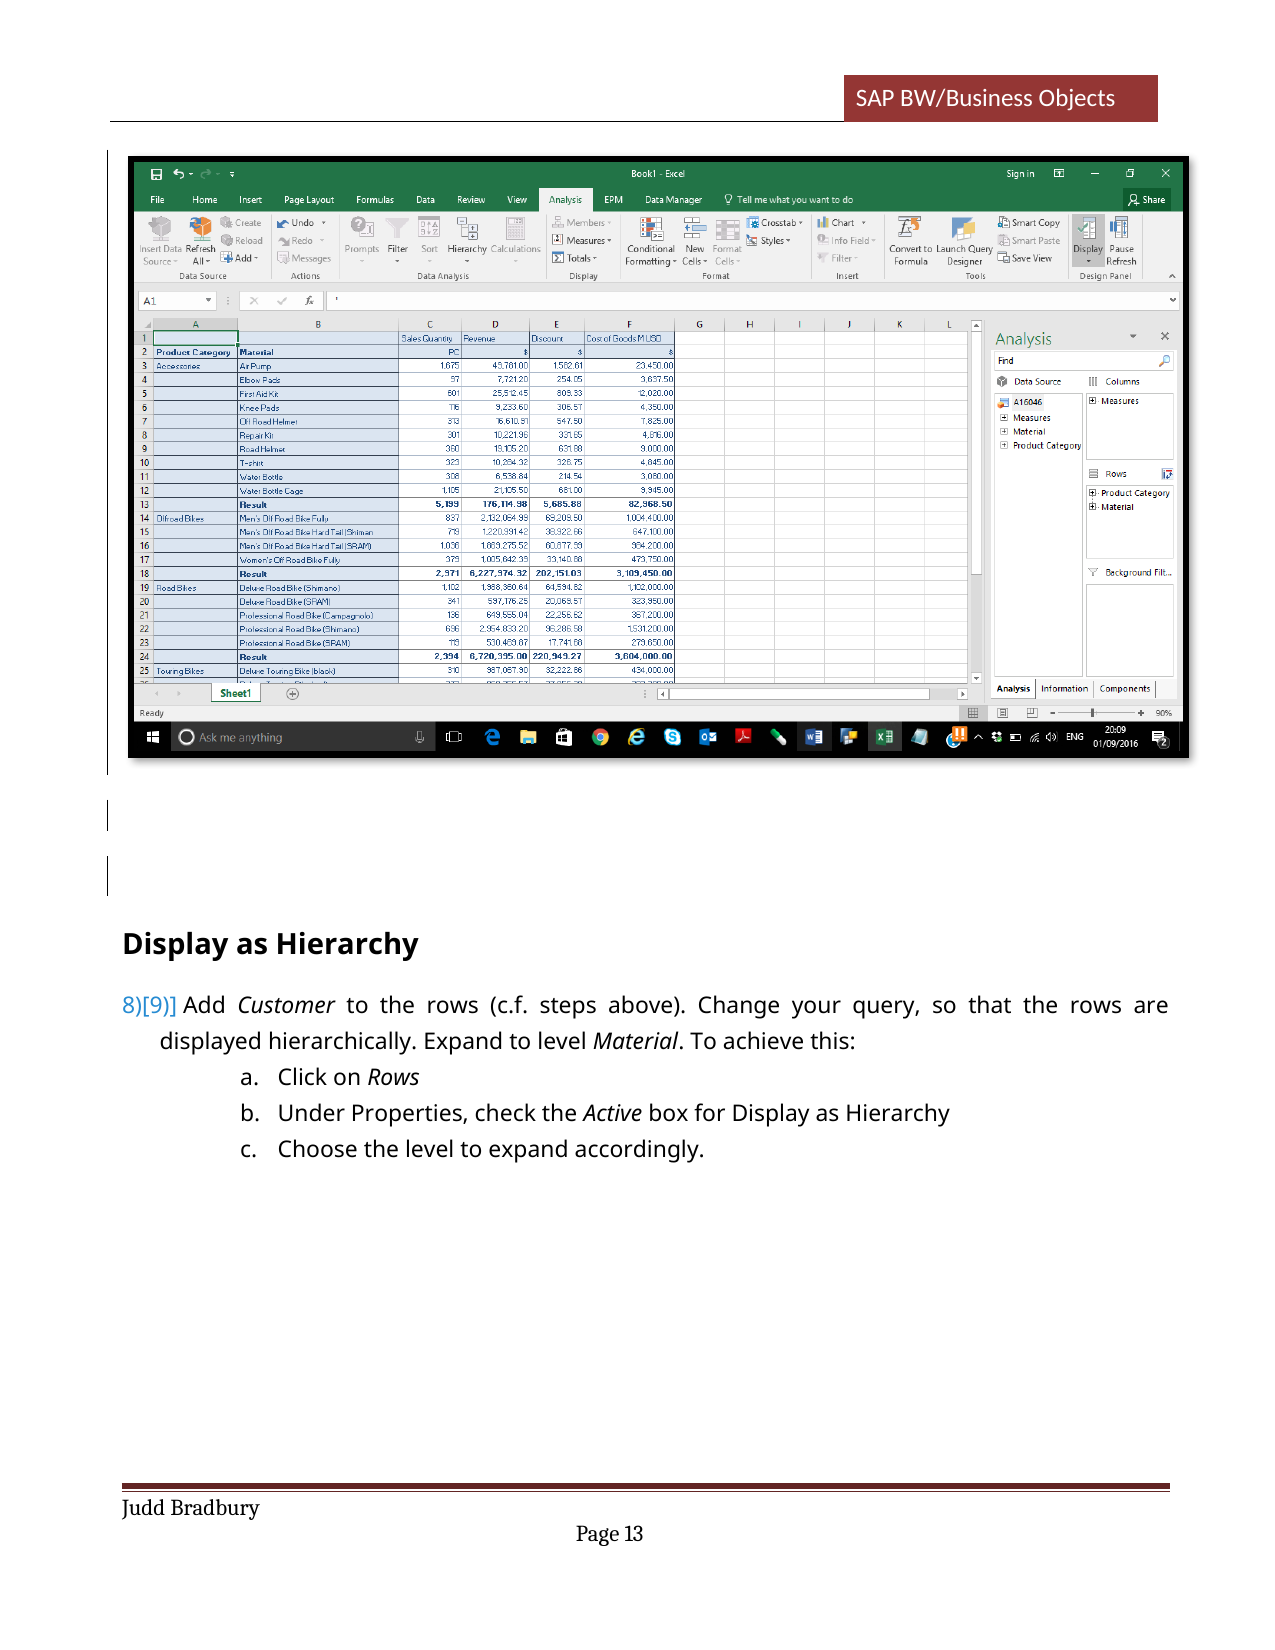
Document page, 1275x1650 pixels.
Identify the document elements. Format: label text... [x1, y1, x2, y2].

list Choose the level to expand accordingly. [240, 1133, 1170, 1164]
list Under Properties, check the Active box for Display as Hierarchy [240, 1097, 1170, 1128]
text Display as Hierarchy [122, 923, 1170, 963]
list Add Customer to the rows (c.f. steps above). Change your query, so that the rows are displayed hierarchically. Expand to level Material. To achieve this: [122, 989, 1170, 1057]
picture [134, 162, 1183, 751]
list Click on Rows [240, 1061, 1170, 1092]
